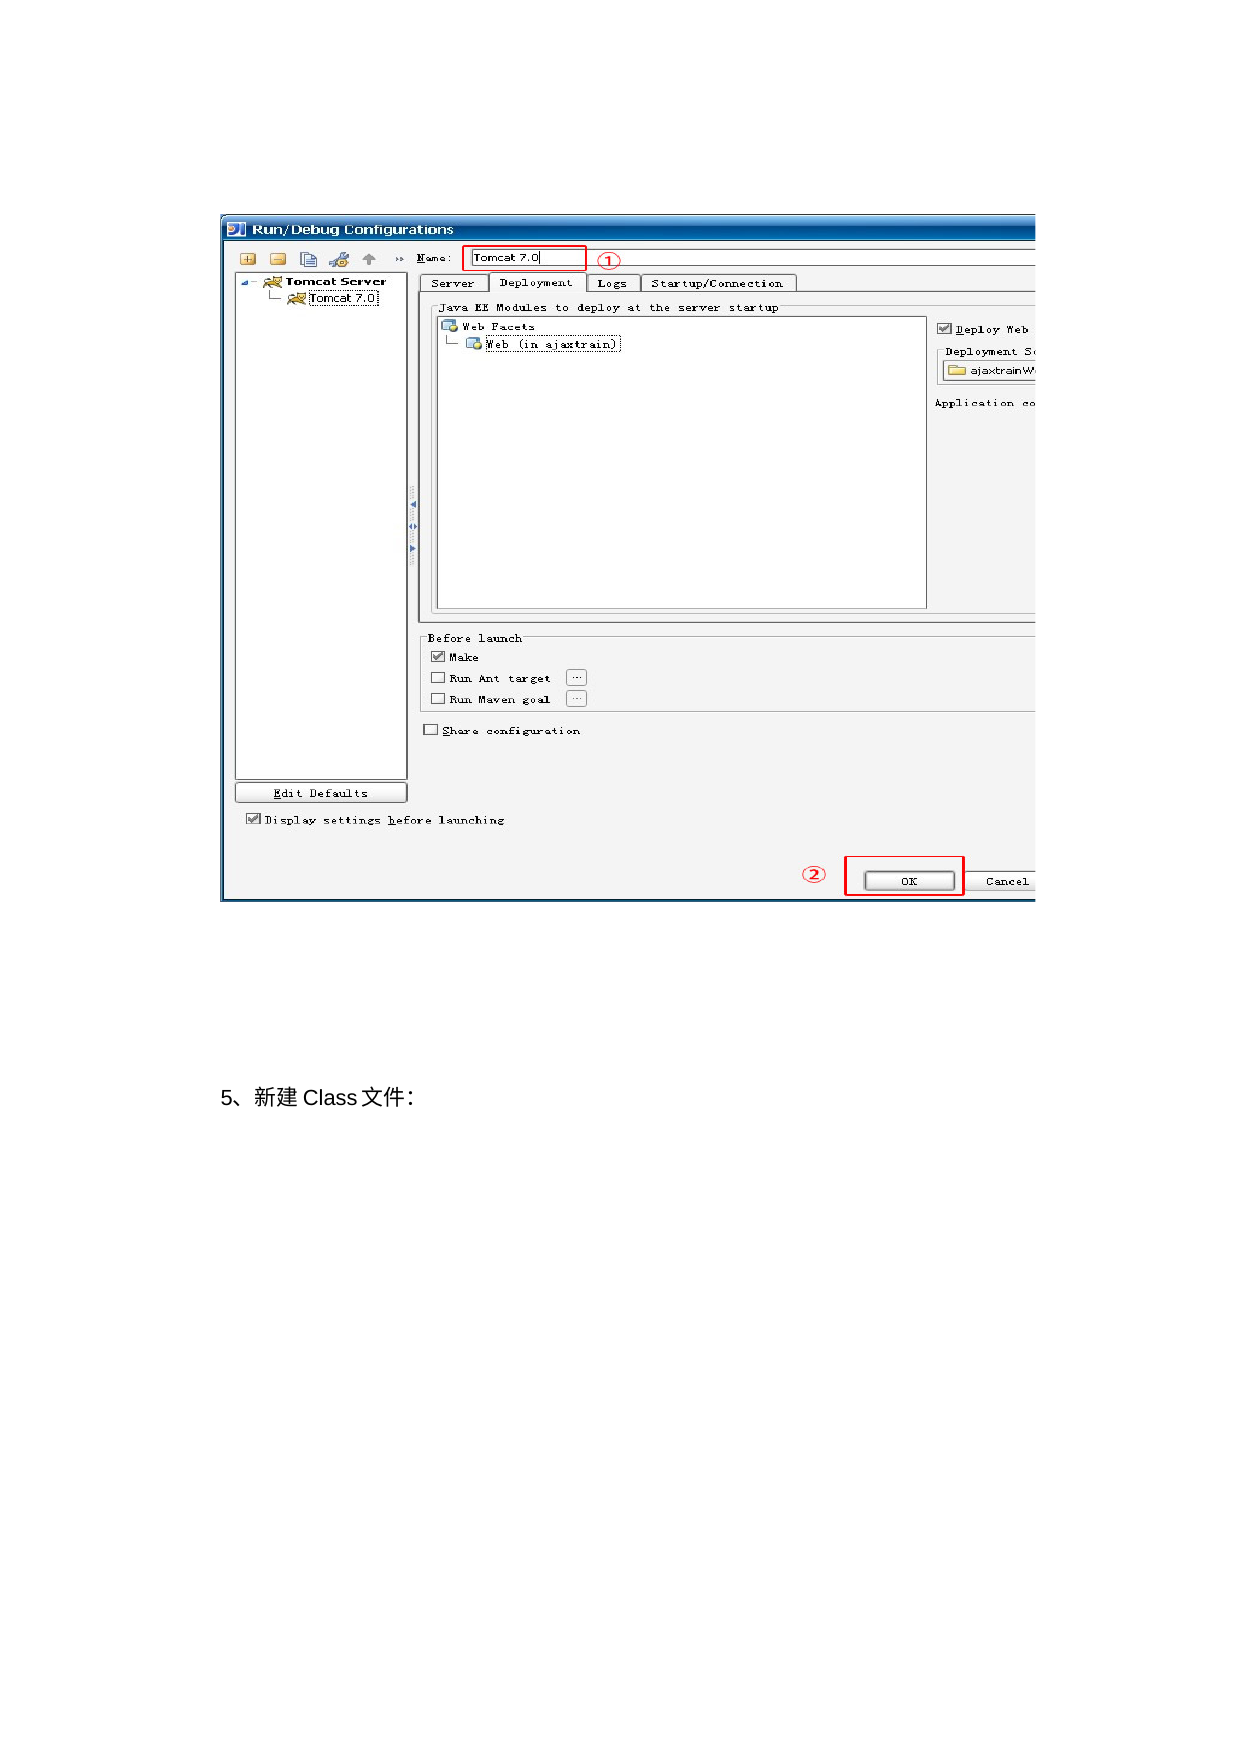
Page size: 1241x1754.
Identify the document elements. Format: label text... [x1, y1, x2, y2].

picture [220, 214, 1036, 902]
table_cell 一、打开IntelliJ IDEA 7.0.3 并新建一个工程文件： 1、打开Intellij IDEA7.0.3，“File”——>“New Project”： 2、“Next”： 3、更改工程名字和存放路径，如以下例子： 4、“Next”： 5、这一步的操作是关联本机的jdk文件目录（第一次需要做，之后就不需要再设定了），找到自己本机里面的JAVA目录下的JDK的目录（如果找不到自己的JDK目录的，说明没有装JDK，那么可以先装JDK -7或者其他版本，然后再找到自己本地的JDK文件夹。同时再装上JRE -7）。 JDK-7下载：http://jdk7.java.net/download.html JRE-7下载：http://jdk7.java.net/download.html 6、因为我们要开发的是Web项目，所以勾选Web Application。如果全部都不选，则新建一个纯项目工程。 到此为止，就应该新建了一个Web 的项目工程，并自动打开该工程。 二、开发Web项目（以一个例子说明）： 1、打开新建的项目后，把左边的文件夹都展开，然后把Index.jsp文件删除，等一下我们会新建一个Html的文件： 2、双击打开web.xml，可以修改字体的大小，按下下图的设置按钮： 3、我们在这里新建一个自己的样式，并命名，如：myfont： 修改字体样式，比如： 修改字体大小，比如：15 ： 4、设置工程的运行方式： 在此，我们选择以Tomcat Server来打开项目： 进行到这一步的时候，有可能没有安装Tomcat，那么就要先安装Tomcat（如Tomcat 7.0）： Tomcat 7.0下载：http://tomcat.apache.org/download-70.cgi或http://www.skycn.com/soft/58951.html （安装教程http://user.qzone.qq.com/529901956/blog/1270043200） 按下Fix按钮： 5、新建Class文件： 给Class文件一个名字，如：ClassicServer ： 打开刚刚新建的Class文件之后，把预先准备好的代码复制进来（当然也可以自己写代码开发，这里作为一个例子，预先准备好了代码）： ClassicServer代码： 把代码复制进来之后，作为演示，我们在这里先把public class以下的代码选中并且按Ctrl+/(?)键以把这段代码转换为注释： 把public class以上的代码选中并删去： 此时，有一部分代码会变成红色，说明这部分代码运行的时候会出错，于是我们把鼠标光标放在红色的代码上面，按下Alt+Enter，即可自动修复错误代码： 6、新建Html或者Xhtml文件，这里我们新建的是Html文件： 输入Index，不用加后缀，它会自动添加后缀名： 双击打开Index.html，把预先准备好的代码复制输入（作为演示）： Index代码： 切换到web.xml，手工输入以下蓝色区域的内容，注意其中的ClassicServer要对应回Index.html里面的ClassicServer： 7、切换到ClassicServer.java，再次选中public class以下的内容，Ctrl+/(?)把代码恢复会代码模式： 8、再次把鼠标光标放在红色的代码上面，按下Alt+Enter，即可自动修复错误代码： 9、最后把项目部署到Tomcat Server上： 点击绿色三角箭头按钮： 点击Run按钮： 按了Run按钮后，将会自动弹出一个页面显示出我们所做的web项目的内容。 [205, 162, 1035, 1154]
